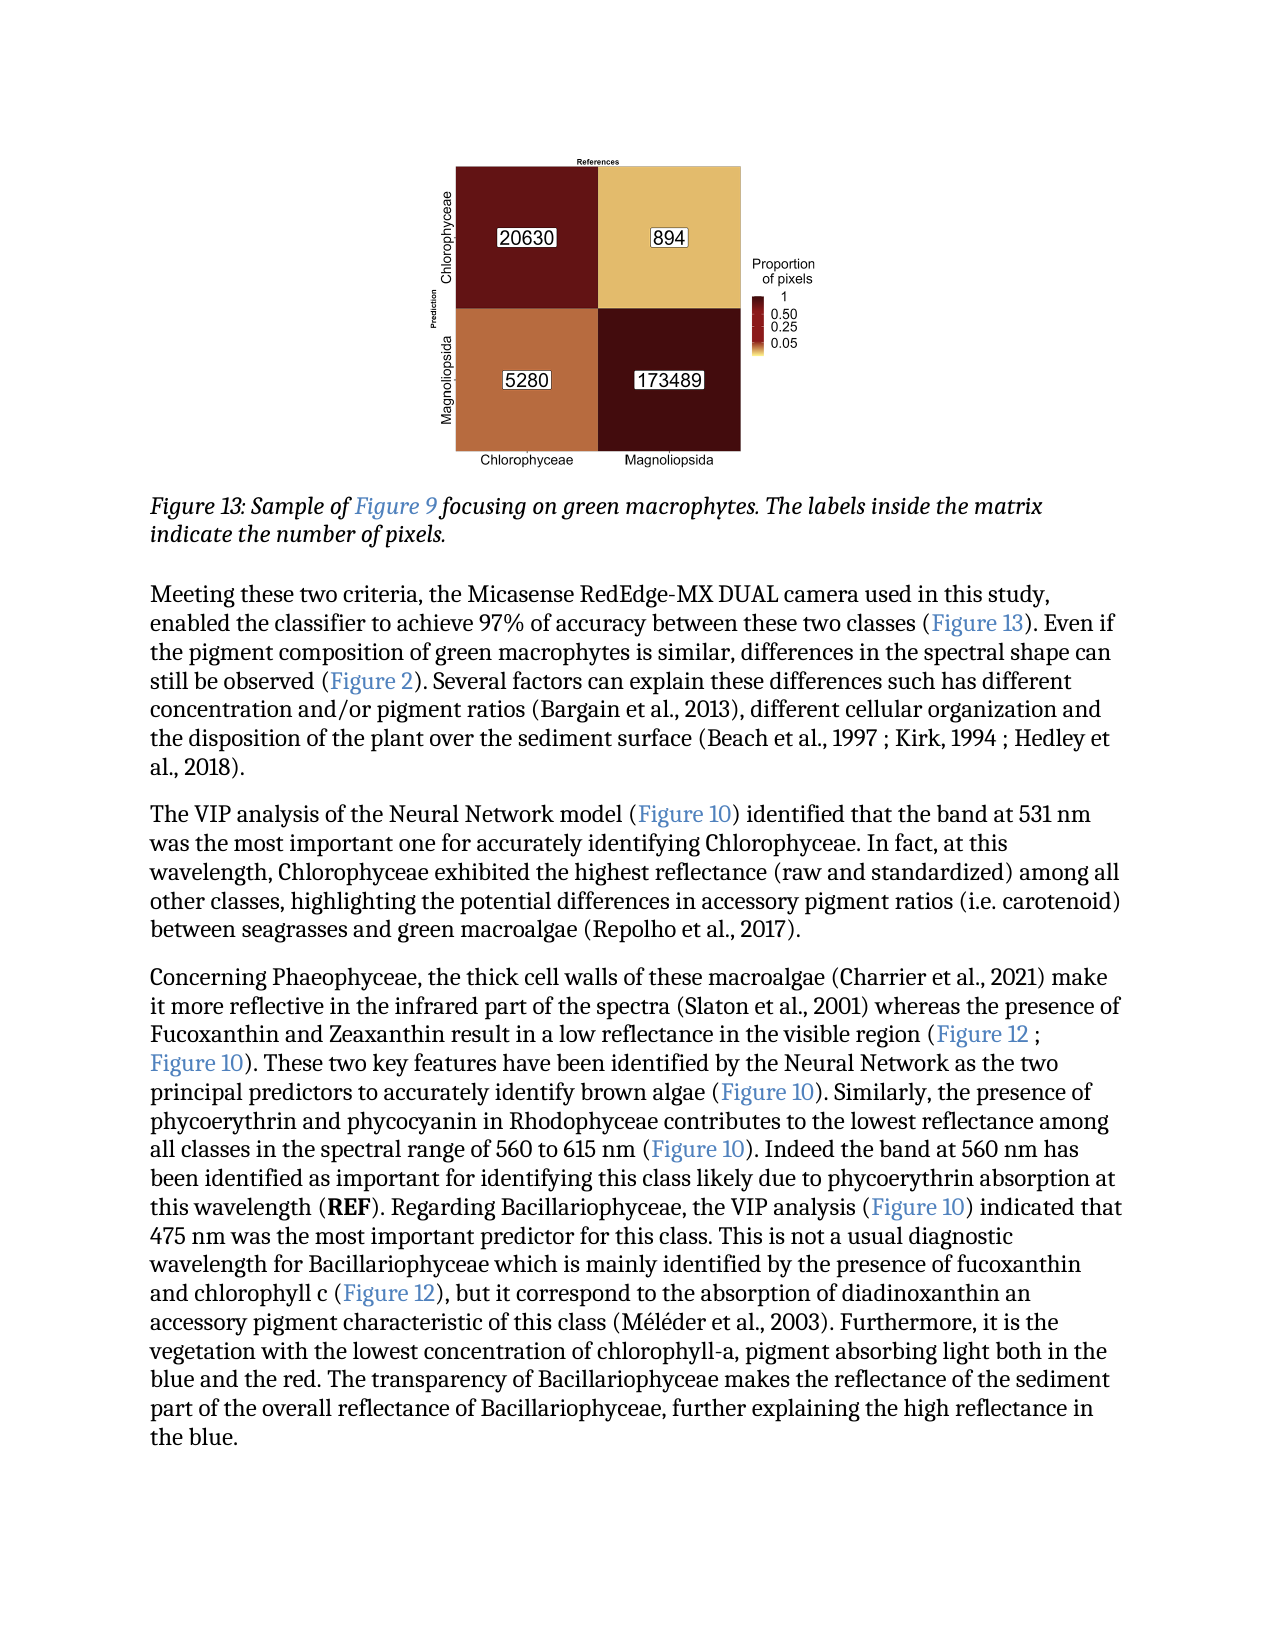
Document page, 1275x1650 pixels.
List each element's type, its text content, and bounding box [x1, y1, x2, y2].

text Meeting these two criteria, the Micasense RedEdge-MX DUAL camera used in this study, enabled the classifier to achieve 97% of accuracy between these two classes (Figure 13). Even if the pigment composition of green macrophytes is similar, differences in the spectral shape can still be observed (Figure 2). Several factors can explain these differences such has different concentration and/or pigment ratios (Bargain et al., 2013), different cellular organization and the disposition of the plant over the sediment surface (Beach et al., 1997 ; Kirk, 1994 ; Hedley et al., 2018). [150, 580, 1125, 782]
text Concerning Phaeophyceae, the thick cell walls of these macroalgae (Charrier et al., 2021) make it more reflective in the infrared part of the spectra (Slaton et al., 2001) whereas the presence of Fucoxanthin and Zeaxanthin result in a low reflectance in the visible region (Figure 12 ; Figure 10). These two key features have been identified by the Neural Network as the two principal predictors to accurately identify brown algae (Figure 10). Similarly, the presence of phycoerythrin and phycocyanin in Rhodophyceae contributes to the lowest reflectance among all classes in the spectral range of 560 to 615 nm (Figure 10). Indeed the band at 560 nm has been identified as important for identifying this class likely due to phycoerythrin absorption at this wavelength (REF). Regarding Bacillariophyceae, the VIP analysis (Figure 10) indicated that 475 nm was the most important predictor for this class. This is not a usual diagnostic wavelength for Bacillariophyceae which is mainly identified by the presence of fucoxanthin and chlorophyll c (Figure 12), but it correspond to the absorption of diadinoxanthin an accessory pigment characteristic of this class (Méléder et al., 2003). Furthermore, it is the vegetation with the lowest concentration of chlorophyll-a, pigment absorbing light both in the blue and the red. The transparency of Bacillariophyceae makes the reflectance of the sediment part of the overall reflectance of Bacillariophyceae, further explaining the high reflectance in the blue. [150, 963, 1125, 1452]
table_header Figure 13: Sample of Figure 9 focusing on green macrophytes. The labels inside the matrix indicate the number of pixels. [139, 150, 1114, 562]
text The VIP analysis of the Neural Network model (Figure 10) identified that the band at 531 nm was the most important one for accurately identifying Chlorophyceae. In fact, at this wavelength, Chlorophyceae exhibited the highest reflectance (raw and standardized) among all other classes, highlighting the potential differences in accessory pigment ratios (i.e. carotenoid) between seagrasses and green macroalgae (Repolho et al., 2017). [150, 800, 1125, 944]
picture [404, 153, 849, 471]
